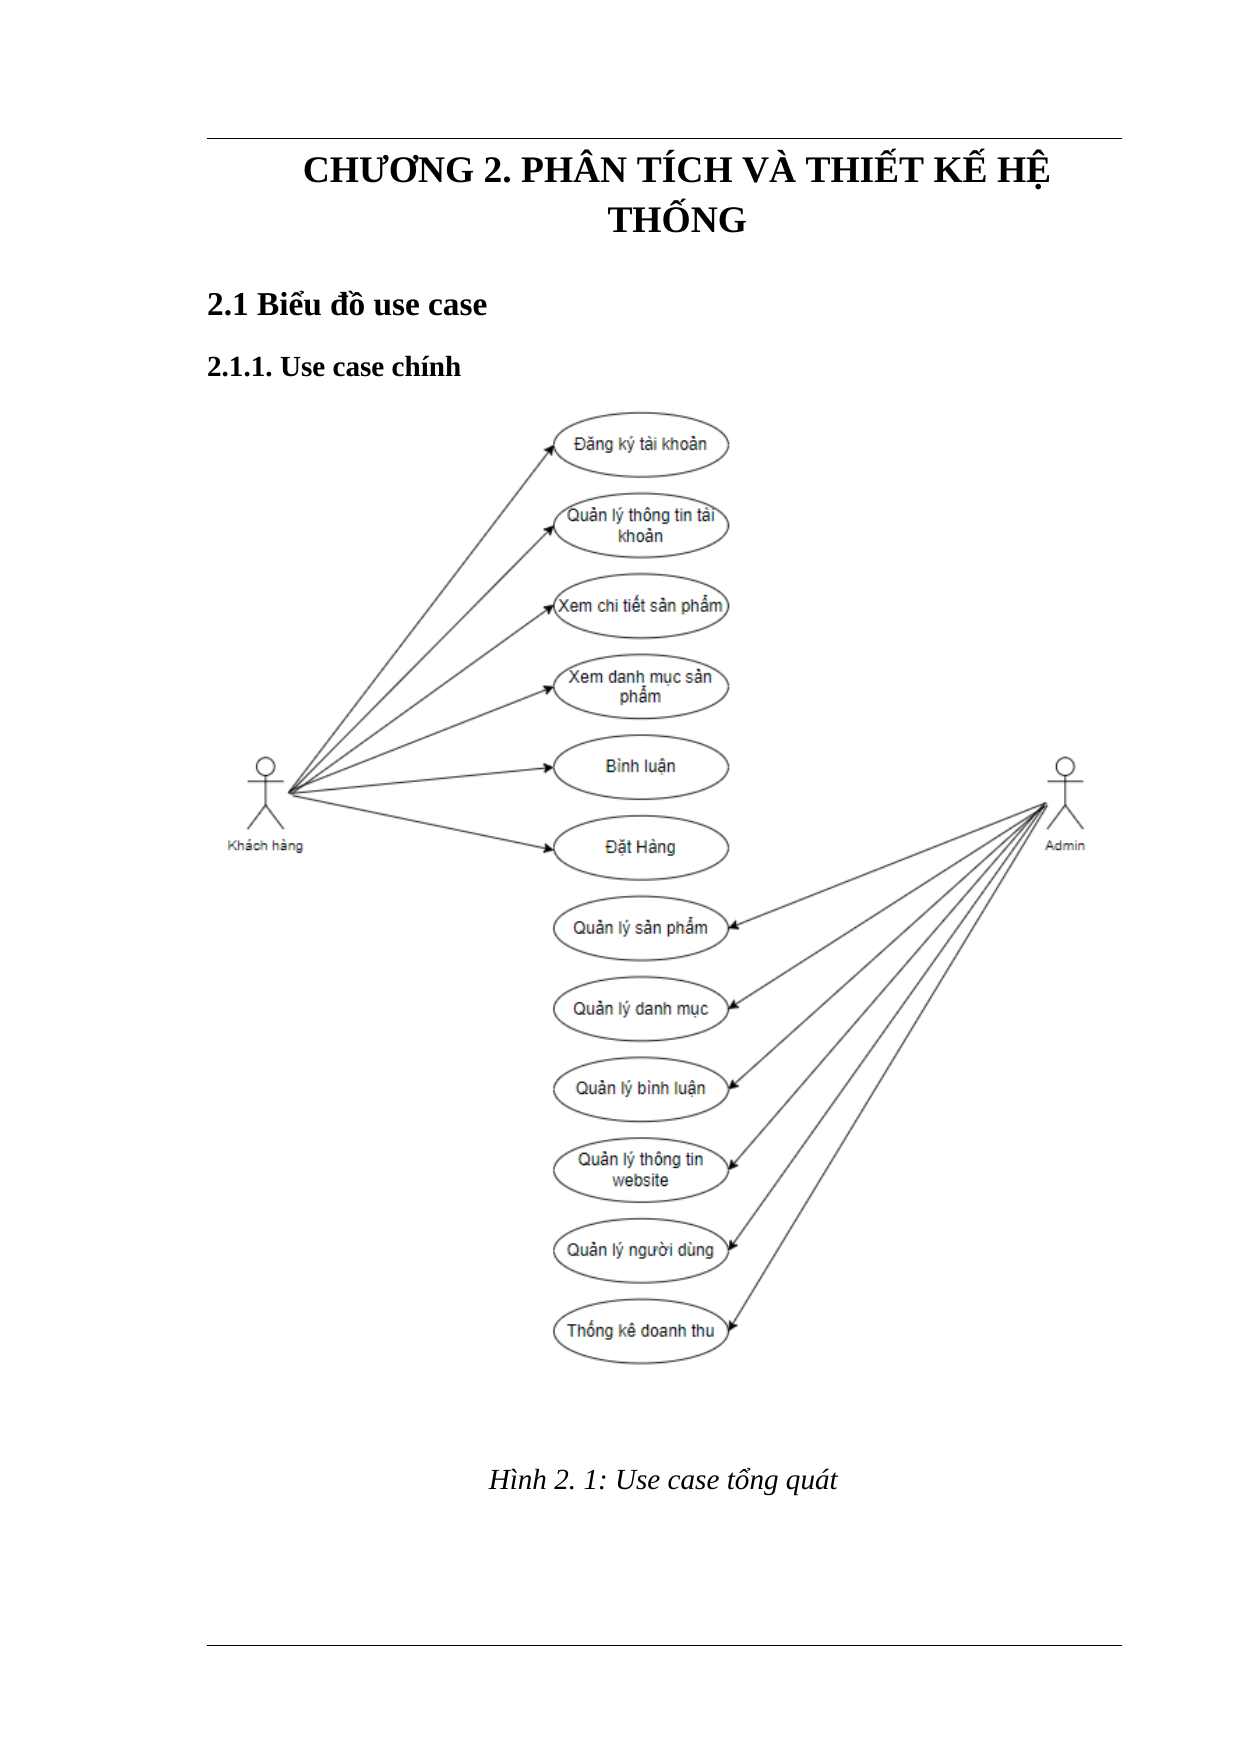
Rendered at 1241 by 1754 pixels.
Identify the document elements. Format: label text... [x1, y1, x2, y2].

subtitle 2.1.1. Use case chính [207, 349, 1122, 383]
picture [206, 400, 1123, 1369]
subtitle CHƯƠNG 2. PHÂN TÍCH VÀ THIẾT KẾ HỆ THỐNG [232, 148, 1122, 240]
subtitle 2.1 Biểu đồ use case [207, 284, 1122, 323]
text Hình 2. 1: Use case tổng quát [207, 1462, 1122, 1496]
